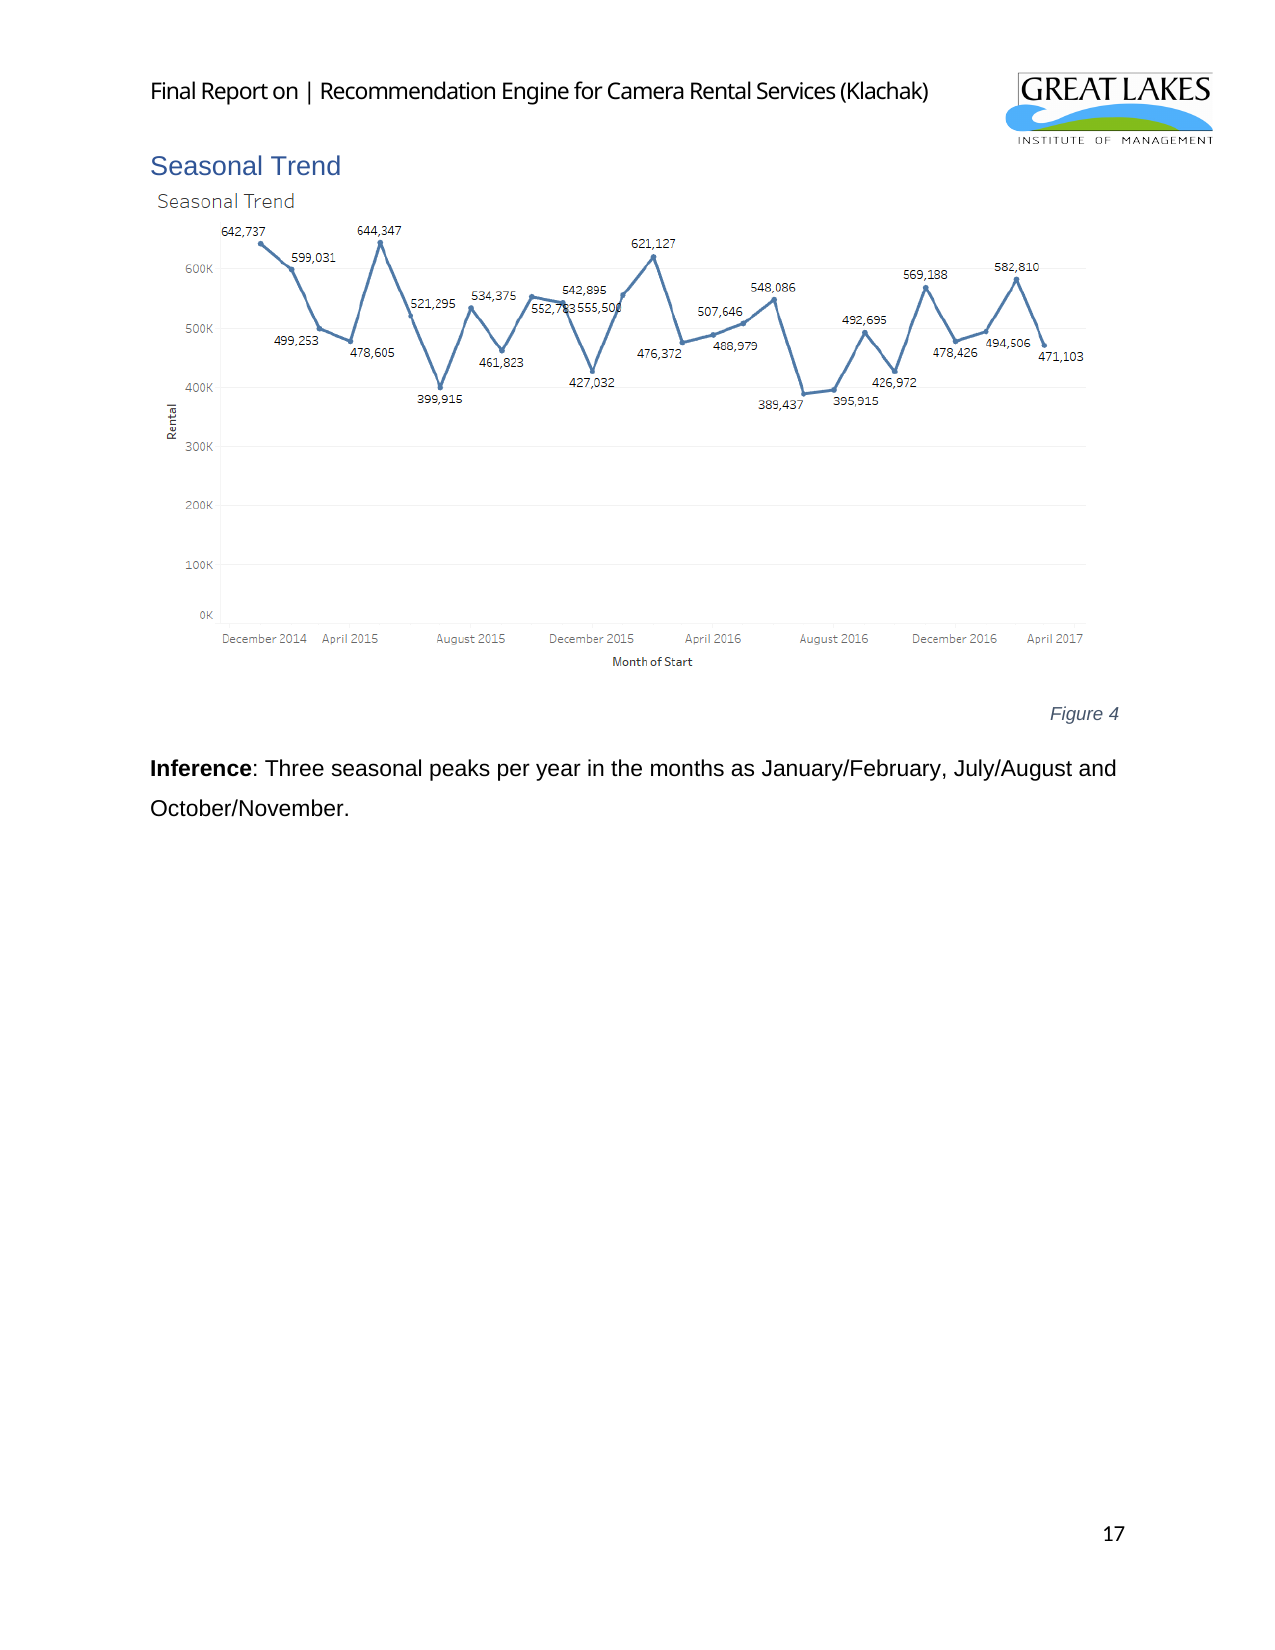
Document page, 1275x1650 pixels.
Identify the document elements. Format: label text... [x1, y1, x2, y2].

text Inference: Three seasonal peaks per year in the months as January/February, July/August and October/November. [150, 755, 1125, 821]
picture [1003, 72, 1213, 145]
picture [150, 183, 1091, 672]
text Figure 4 [975, 702, 1125, 724]
subtitle Seasonal Trend [150, 150, 1125, 181]
